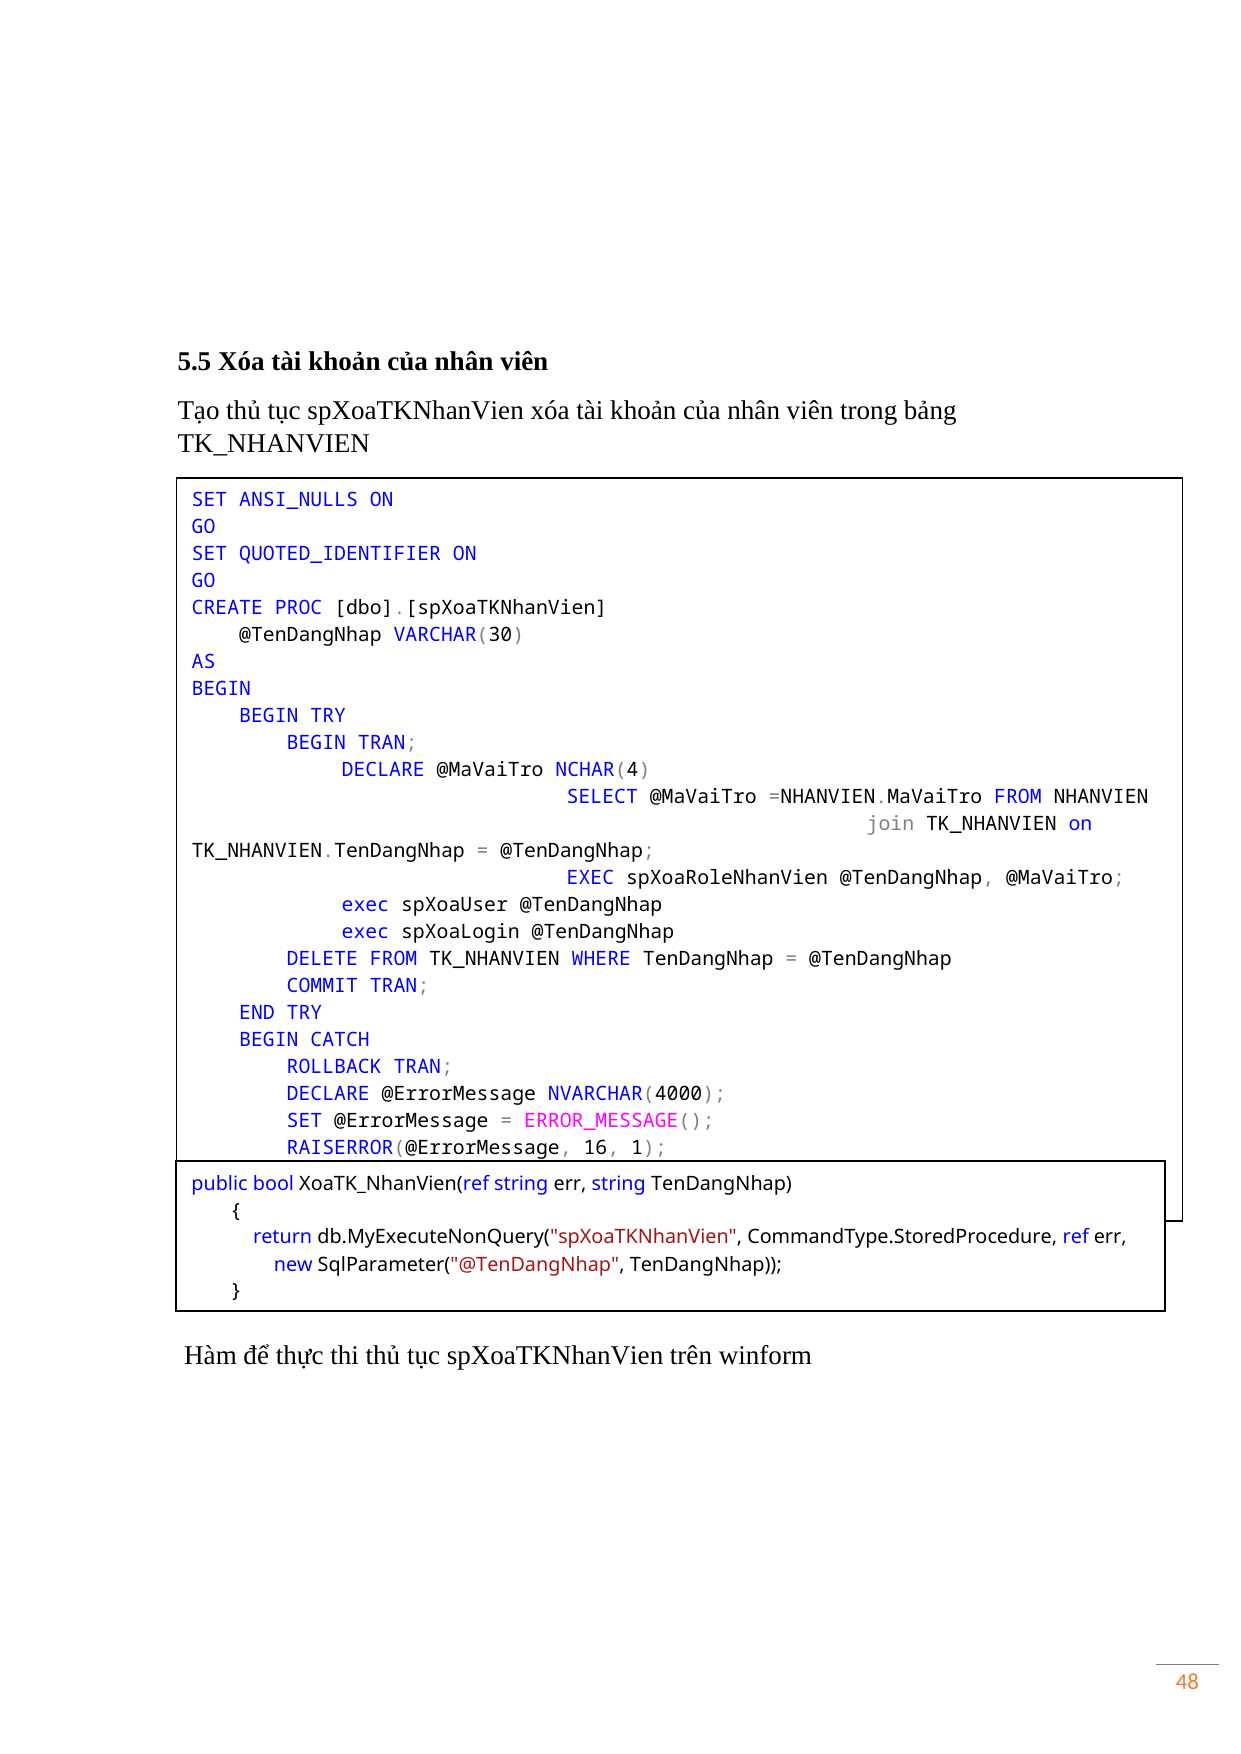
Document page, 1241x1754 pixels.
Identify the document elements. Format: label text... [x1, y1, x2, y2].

text 5.5 Xóa tài khoản của nhân viên [177, 345, 1134, 376]
text Tạo thủ tục spXoaTKNhanVien xóa tài khoản của nhân viên trong bảng TK_NHANVIEN [177, 394, 1134, 458]
text Hàm để thực thi thủ tục spXoaTKNhanVien trên winform [177, 1312, 1134, 1370]
